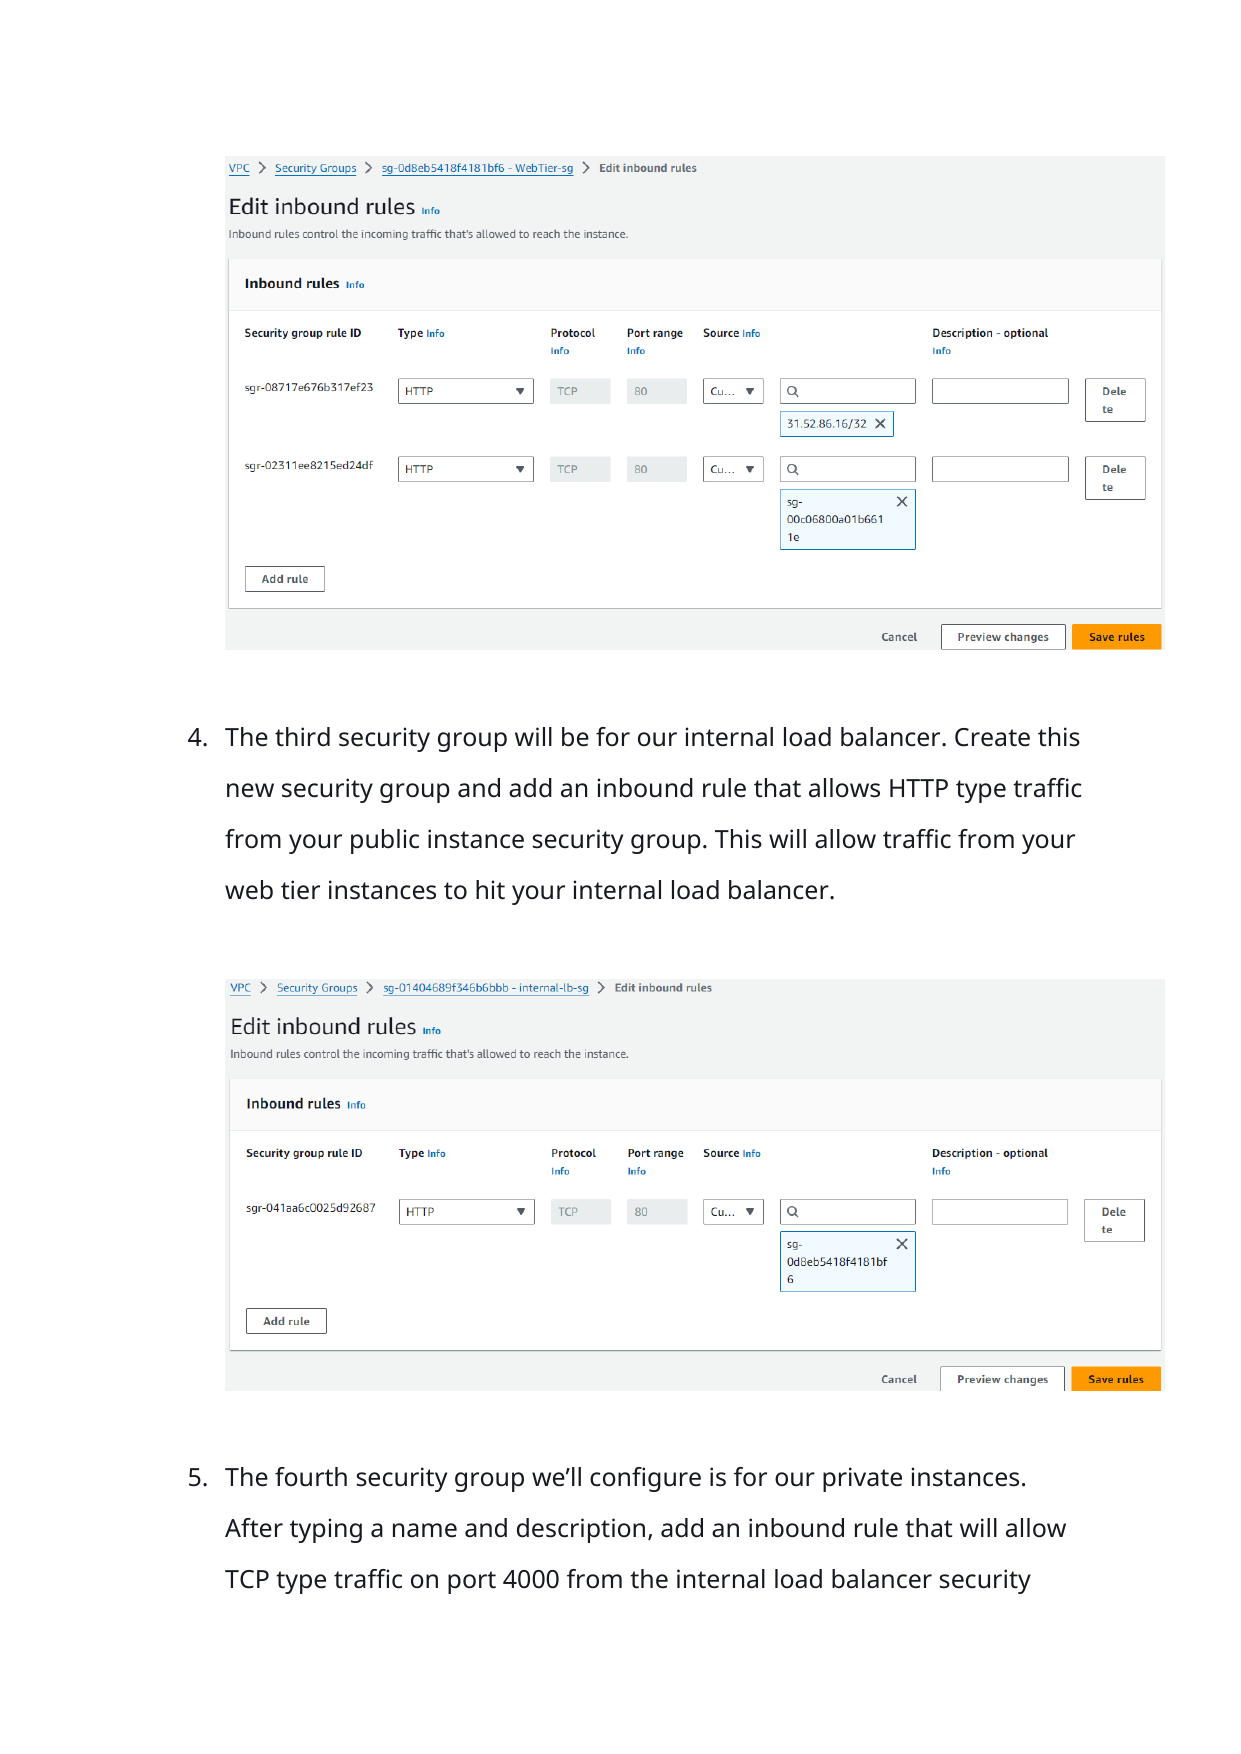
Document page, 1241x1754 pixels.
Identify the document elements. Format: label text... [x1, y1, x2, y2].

list The third security group will be for our internal load balancer. Create this new security group and add an inbound rule that allows HTTP type traffic from your public instance security group. This will allow traffic from your web tier instances to hit your internal load balancer. [187, 713, 1090, 907]
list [187, 1453, 1090, 1596]
picture [225, 156, 1166, 650]
picture [225, 979, 1166, 1391]
